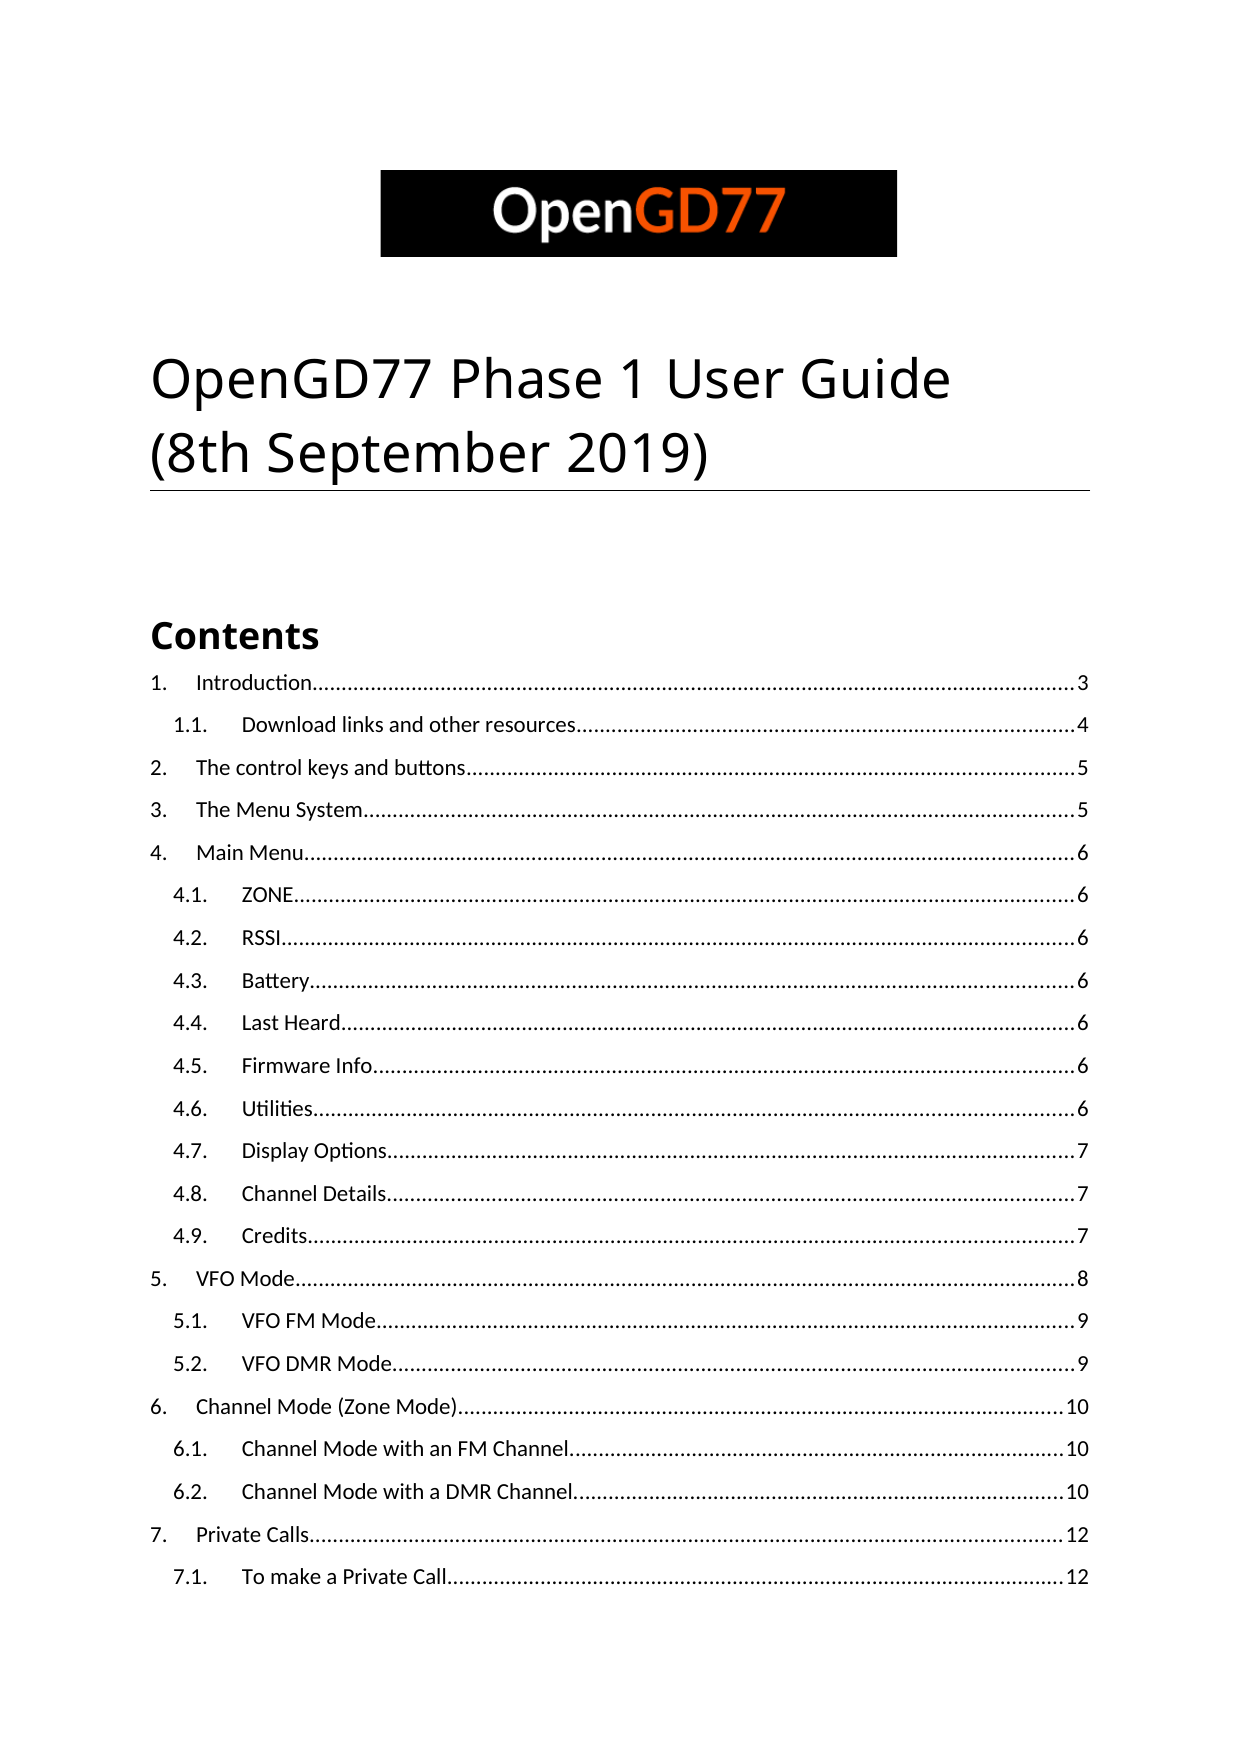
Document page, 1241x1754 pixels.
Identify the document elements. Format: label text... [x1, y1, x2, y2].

picture [380, 170, 898, 257]
title OpenGD77 Phase 1 User Guide (8th September 2019) [150, 341, 1090, 490]
